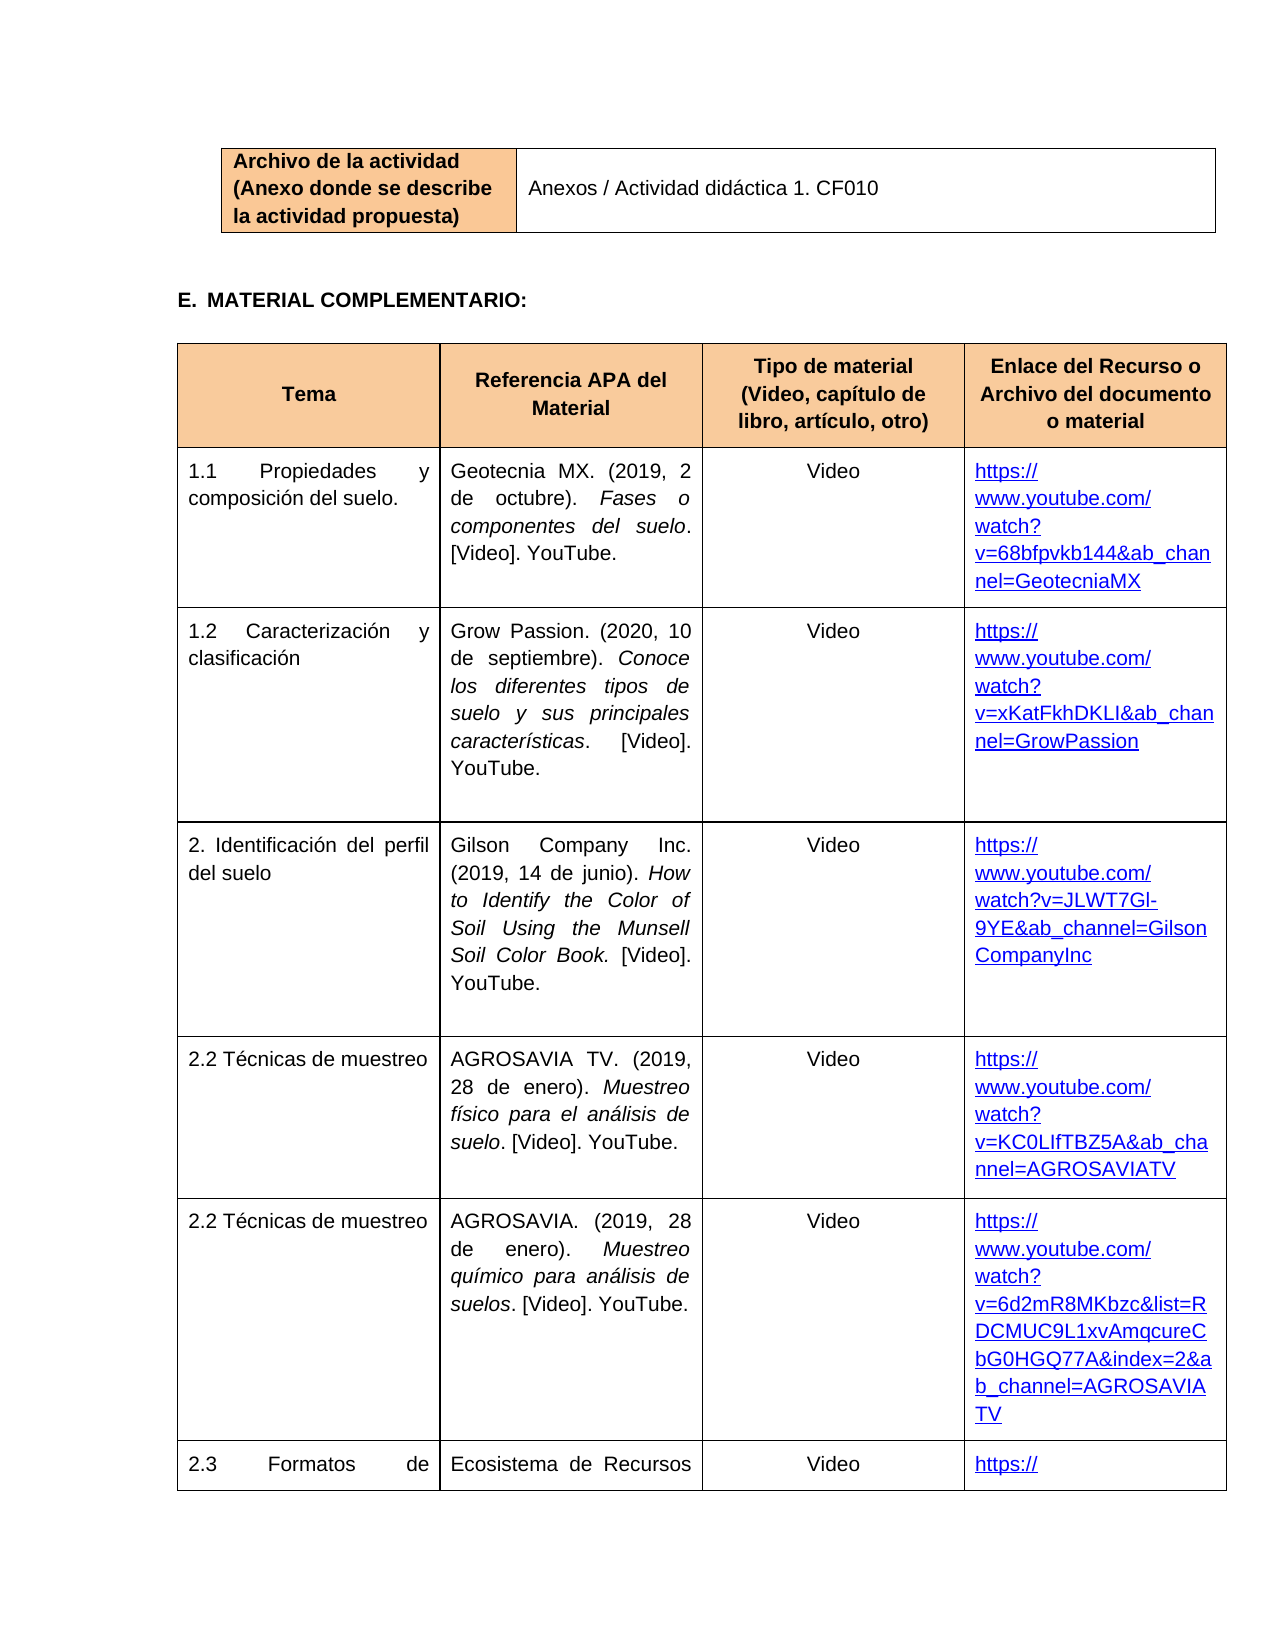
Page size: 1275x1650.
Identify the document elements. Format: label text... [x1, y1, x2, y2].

table_header Tipo de material (Video, capítulo de libro, artículo, otro) [703, 344, 964, 447]
table_header Enlace del Recurso o Archivo del documento o material [965, 344, 1226, 447]
table_cell 2.2 Técnicas de muestreo [178, 1199, 439, 1440]
table_cell Anexos / Actividad didáctica 1. CF010 [517, 149, 1215, 232]
list MATERIAL COMPLEMENTARIO: [177, 288, 1098, 312]
table_cell 2.2 Técnicas de muestreo [178, 1037, 439, 1198]
table_cell https://www.youtube.com/watch?v=xKatFkhDKLI&ab_channel=GrowPassion [965, 608, 1226, 821]
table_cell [965, 1441, 1226, 1490]
table_cell Video [703, 1199, 964, 1440]
table_cell AGROSAVIA TV. (2019, 28 de enero). Muestreo físico para el análisis de suelo. [Video]. YouTube. [441, 1037, 702, 1198]
table_cell https://www.youtube.com/watch?v=KC0LIfTBZ5A&ab_channel=AGROSAVIATV [965, 1037, 1226, 1198]
table_header Referencia APA del Material [441, 344, 702, 447]
table_cell AGROSAVIA. (2019, 28 de enero). Muestreo químico para análisis de suelos. [Video]. YouTube. [441, 1199, 702, 1440]
table_cell 1.2 Caracterización y clasificación [178, 608, 439, 821]
table_cell Video [703, 823, 964, 1036]
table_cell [441, 1441, 702, 1490]
table_header Tema [178, 344, 439, 447]
table_cell 1.1 Propiedades y composición del suelo. [178, 448, 439, 607]
table_cell Grow Passion. (2020, 10 de septiembre). Conoce los diferentes tipos de suelo y sus principales características. [Video]. YouTube. [441, 608, 702, 821]
table_cell Archivo de la actividad (Anexo donde se describe la actividad propuesta) [222, 149, 516, 232]
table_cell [178, 1441, 439, 1490]
table_cell 2. Identificación del perfil del suelo [178, 823, 439, 1036]
table_cell https://www.youtube.com/watch?v=JLWT7Gl-9YE&ab_channel=GilsonCompanyInc [965, 823, 1226, 1036]
table_cell https://www.youtube.com/watch?v=68bfpvkb144&ab_channel=GeotecniaMX [965, 448, 1226, 607]
table_cell Geotecnia MX. (2019, 2 de octubre). Fases o componentes del suelo. [Video]. YouTube. [441, 448, 702, 607]
table_cell https://www.youtube.com/watch?v=6d2mR8MKbzc&list=RDCMUC9L1xvAmqcureCbG0HGQ77A&index=2&ab_channel=AGROSAVIATV [965, 1199, 1226, 1440]
table_cell Video [703, 448, 964, 607]
table_cell Video [703, 1037, 964, 1198]
table_cell Video [703, 1441, 964, 1490]
table_cell Video [703, 608, 964, 821]
table_cell Gilson Company Inc. (2019, 14 de junio). How to Identify the Color of Soil Using the Munsell Soil Color Book. [Video]. YouTube. [441, 823, 702, 1036]
